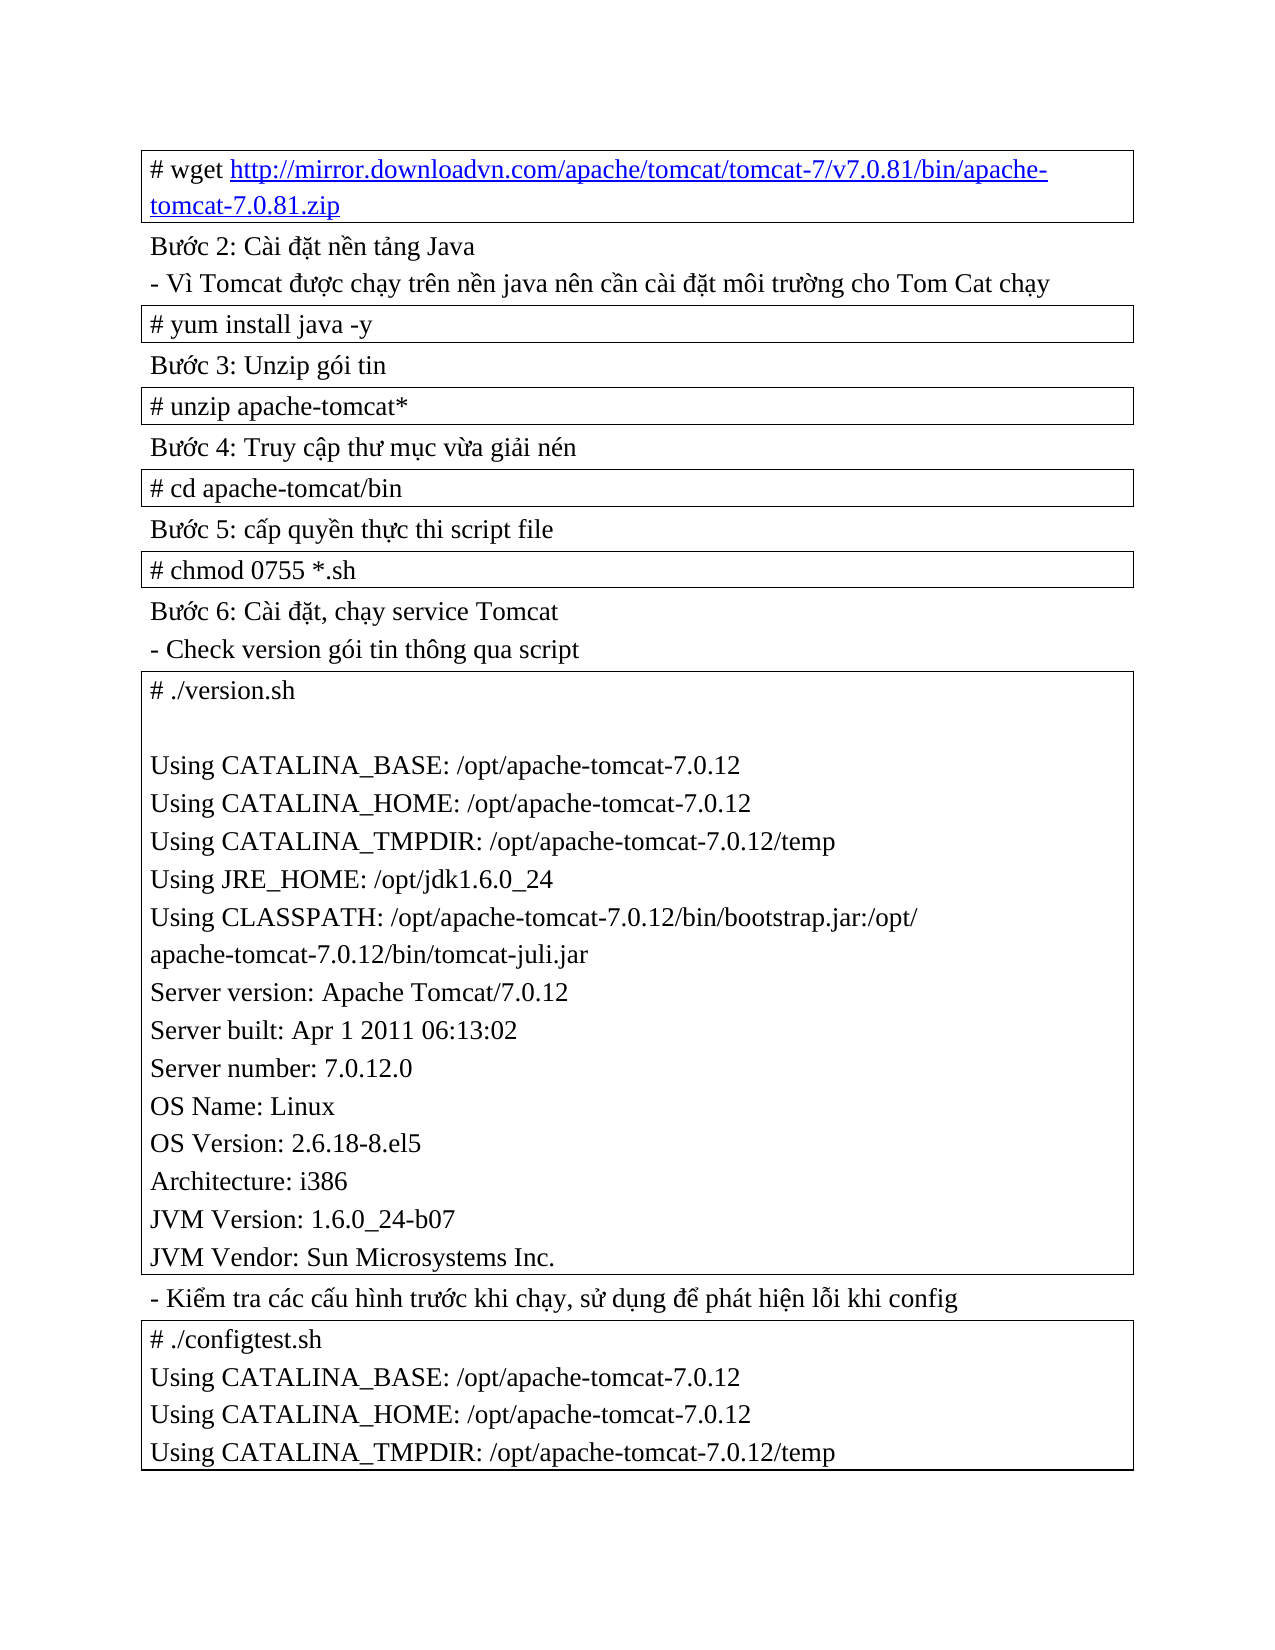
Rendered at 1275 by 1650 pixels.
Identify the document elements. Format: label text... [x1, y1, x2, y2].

text Using CATALINA_TMPDIR: /opt/apache-tomcat-7.0.12/temp [142, 1433, 1133, 1469]
text # cd apache-tomcat/bin [142, 470, 1133, 506]
text Bước 3: Unzip gói tin [150, 349, 1125, 381]
text - Check version gói tin thông qua script [150, 633, 1125, 664]
text OS Version: 2.6.18-8.el5 [142, 1124, 1133, 1159]
text # ./version.sh [142, 672, 1133, 705]
text # chmod 0755 *.sh [142, 552, 1133, 587]
text OS Name: Linux [142, 1087, 1133, 1121]
text JVM Version: 1.6.0_24-b07 [142, 1200, 1133, 1234]
text # ./configtest.sh [142, 1321, 1133, 1354]
text Server number: 7.0.12.0 [142, 1049, 1133, 1083]
text Bước 5: cấp quyền thực thi script file [150, 513, 1125, 544]
text Bước 4: Truy cập thư mục vừa giải nén [150, 431, 1125, 462]
text Using CLASSPATH: /opt/apache-tomcat-7.0.12/bin/bootstrap.jar:/opt/ [142, 898, 1133, 932]
text Server version: Apache Tomcat/7.0.12 [142, 973, 1133, 1007]
text Bước 2: Cài đặt nền tảng Java [150, 230, 1125, 261]
text # unzip apache-tomcat* [142, 388, 1133, 424]
text Using CATALINA_TMPDIR: /opt/apache-tomcat-7.0.12/temp [142, 822, 1133, 856]
text - Vì Tomcat được chạy trên nền java nên cần cài đặt môi trường cho Tom Cat chạy [150, 268, 1125, 299]
text - Kiểm tra các cấu hình trước khi chạy, sử dụng để phát hiện lỗi khi config [150, 1282, 1125, 1313]
text apache-tomcat-7.0.12/bin/tomcat-juli.jar [142, 935, 1133, 970]
text Bước 6: Cài đặt, chạy service Tomcat [150, 595, 1125, 626]
text Using JRE_HOME: /opt/jdk1.6.0_24 [142, 860, 1133, 894]
text Using CATALINA_HOME: /opt/apache-tomcat-7.0.12 [142, 1395, 1133, 1430]
text # wget http://mirror.downloadvn.com/apache/tomcat/tomcat-7/v7.0.81/bin/apache-tomcat-7.0.81.zip [142, 151, 1133, 222]
text Architecture: i386 [142, 1162, 1133, 1197]
text JVM Vendor: Sun Microsystems Inc. [142, 1238, 1133, 1274]
text # yum install java -y [142, 306, 1133, 342]
text Using CATALINA_HOME: /opt/apache-tomcat-7.0.12 [142, 784, 1133, 818]
text Using CATALINA_BASE: /opt/apache-tomcat-7.0.12 [142, 1358, 1133, 1392]
text Using CATALINA_BASE: /opt/apache-tomcat-7.0.12 [142, 746, 1133, 781]
text Server built: Apr 1 2011 06:13:02 [142, 1011, 1133, 1045]
